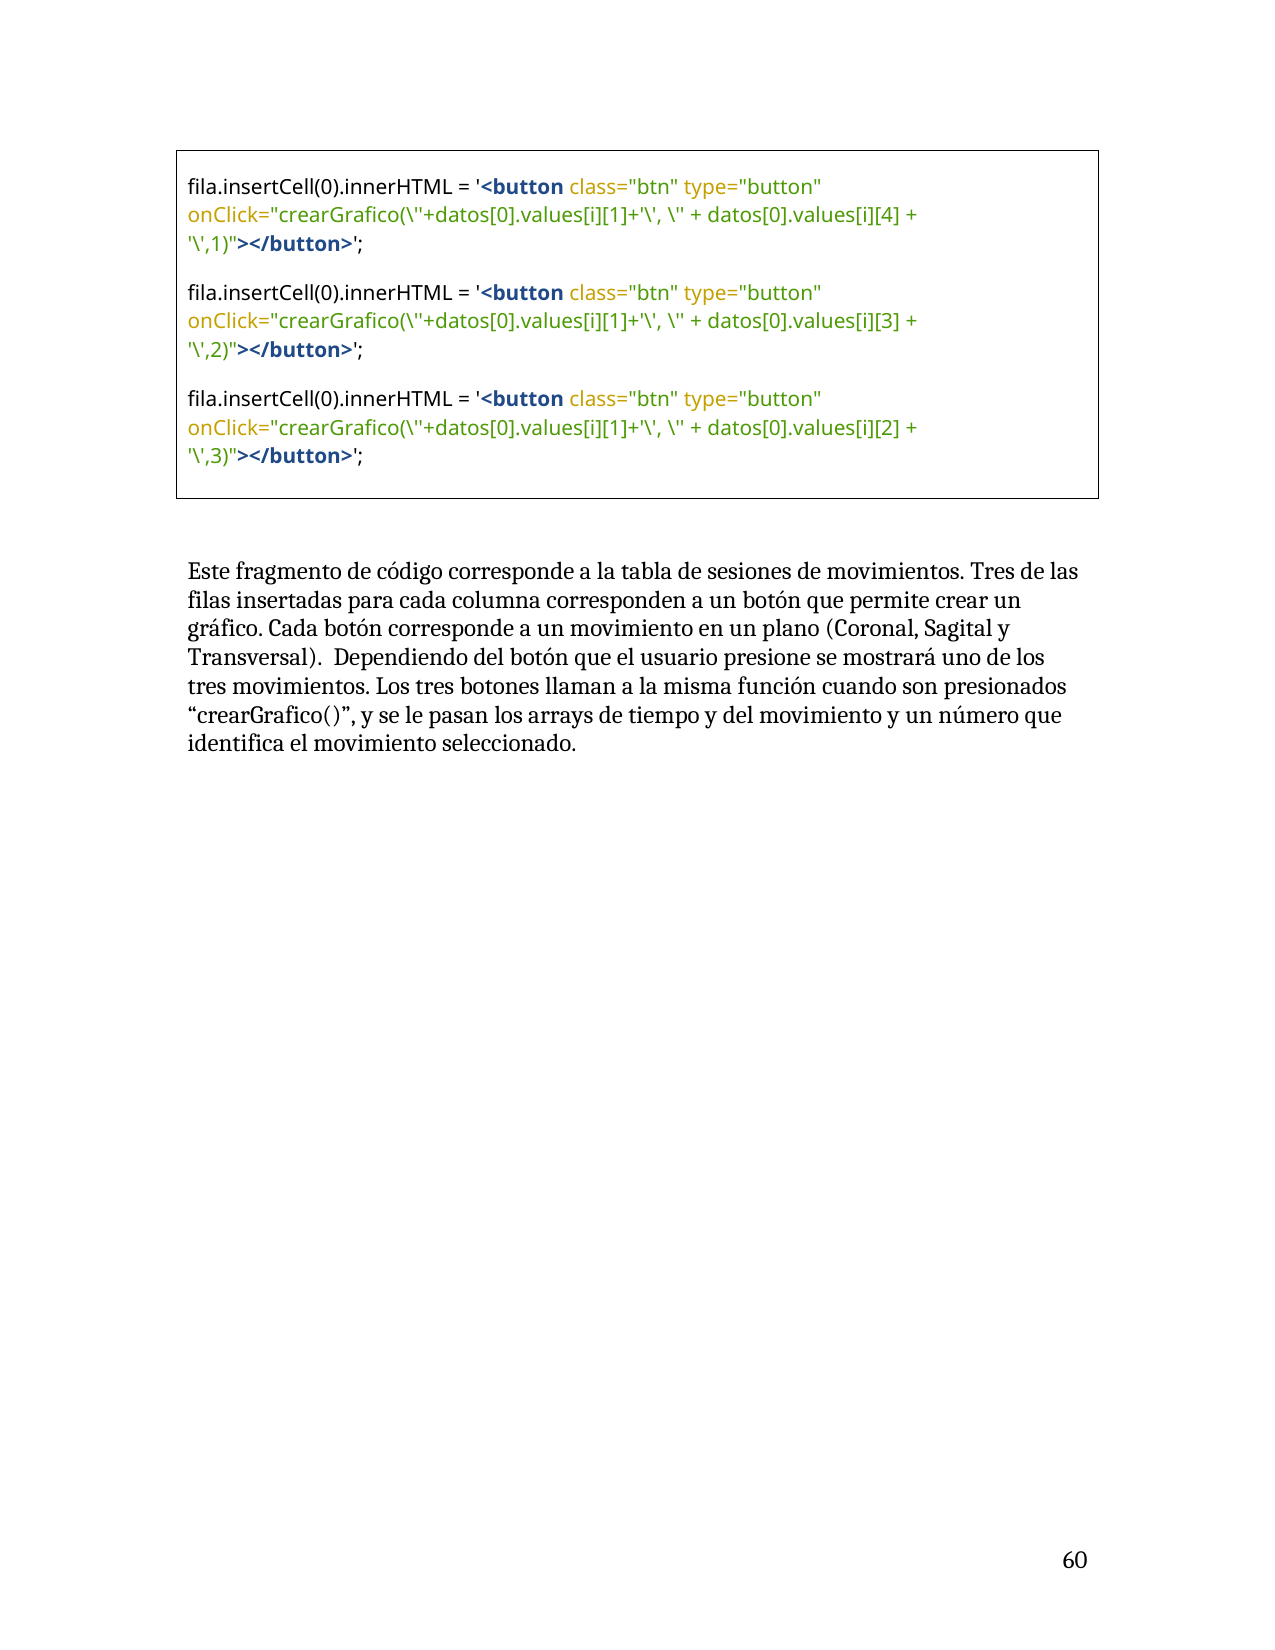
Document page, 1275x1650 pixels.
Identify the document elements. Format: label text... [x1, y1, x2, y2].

text Este fragmento de código corresponde a la tabla de sesiones de movimientos. Tres de las filas insertadas para cada columna corresponden a un botón que permite crear un gráfico. Cada botón corresponde a un movimiento en un plano (Coronal, Sagital y Transversal). Dependiendo del botón que el usuario presione se mostrará uno de los tres movimientos. Los tres botones llaman a la misma función cuando son presionados “crearGrafico()”, y se le pasan los arrays de tiempo y del movimiento y un número que identifica el movimiento seleccionado. [187, 557, 1087, 758]
table_header [177, 151, 1098, 498]
